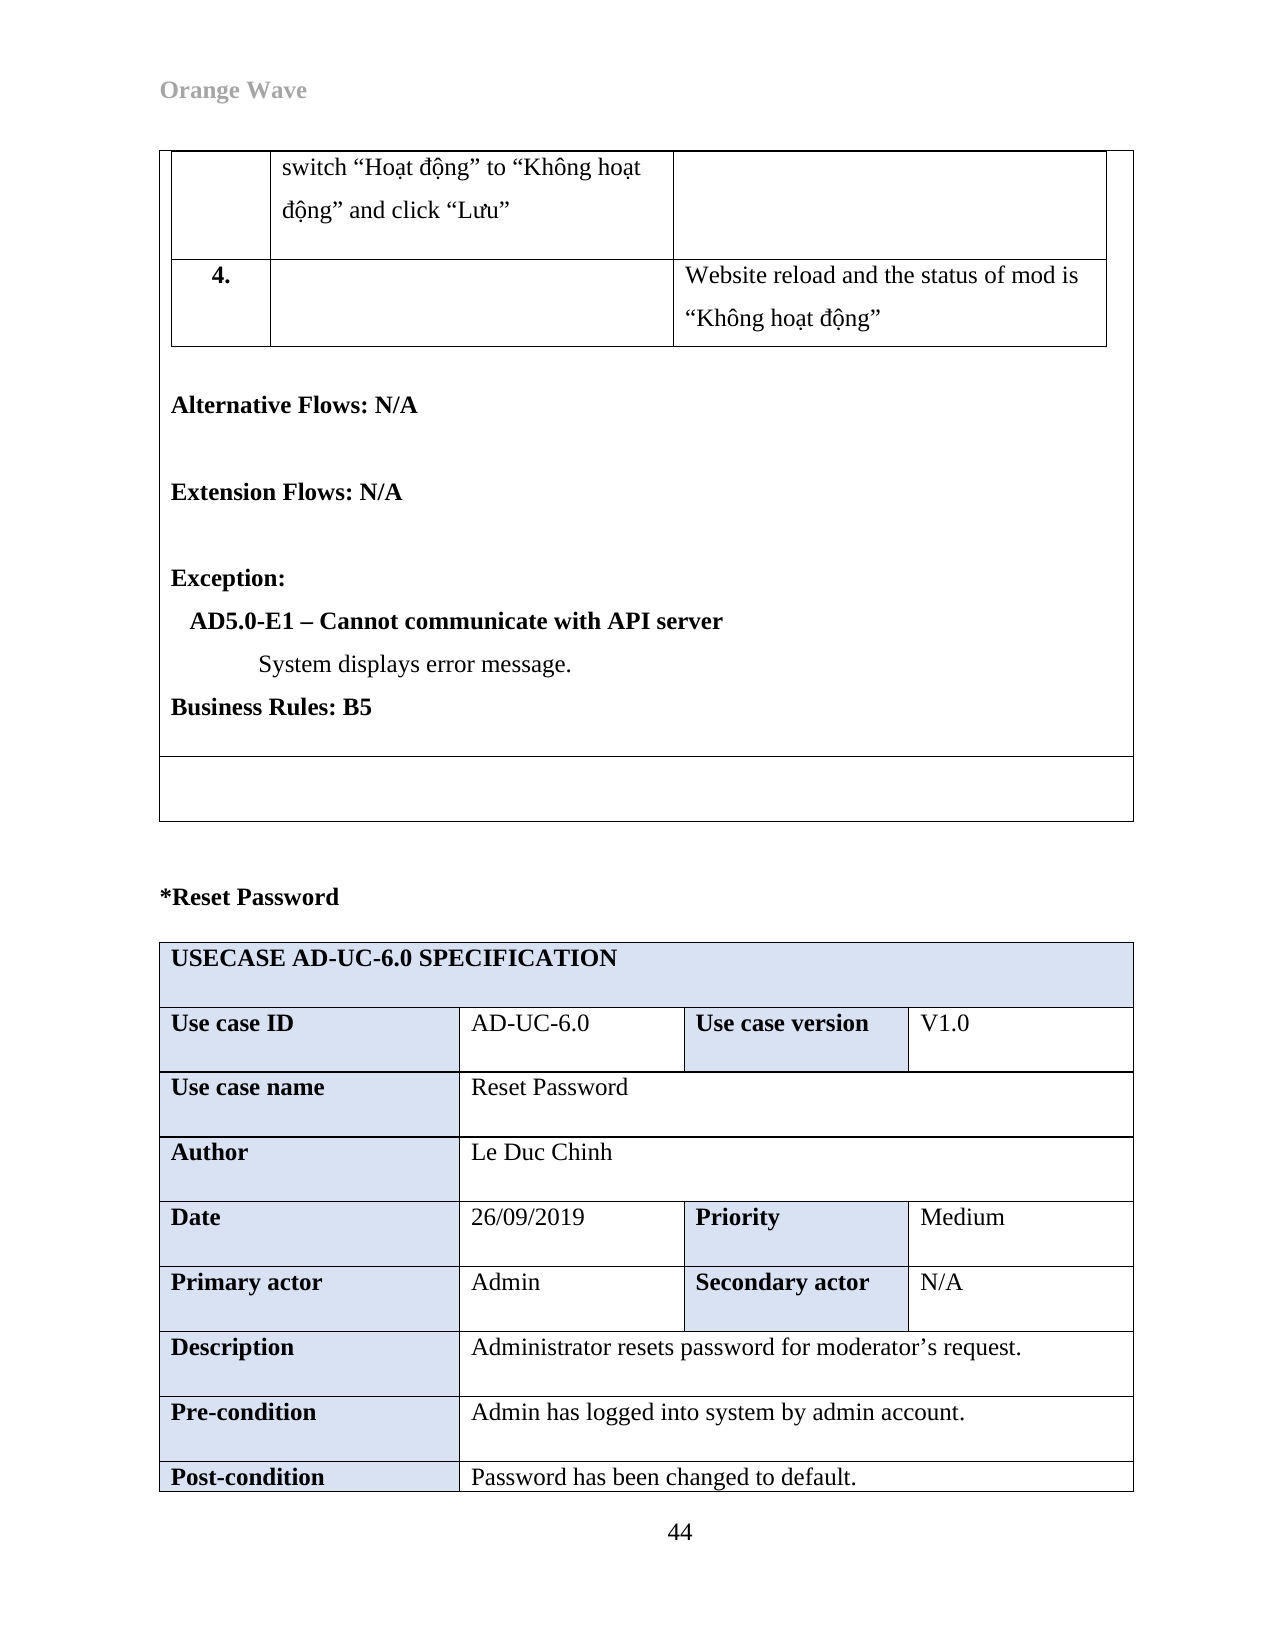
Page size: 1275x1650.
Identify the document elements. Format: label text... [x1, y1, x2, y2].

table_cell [160, 151, 1133, 756]
table_cell Description [160, 1332, 459, 1396]
table_cell [160, 757, 1133, 821]
table_cell Administrator resets password for moderator’s request. [460, 1332, 1133, 1396]
table_cell N/A [909, 1267, 1133, 1331]
table_cell Use case name [160, 1073, 459, 1136]
table_cell Priority [685, 1202, 908, 1266]
table_cell Use case version [685, 1008, 908, 1071]
table_cell Secondary actor [685, 1267, 908, 1331]
table_cell V1.0 [909, 1008, 1133, 1071]
table_cell Date [160, 1202, 459, 1266]
table_cell Admin [460, 1267, 684, 1331]
text *Reset Password [159, 882, 1200, 911]
table_cell Pre-condition [160, 1397, 459, 1461]
table_cell Reset Password [460, 1073, 1133, 1136]
table_cell AD-UC-6.0 [460, 1008, 684, 1071]
table_cell Admin has logged into system by admin account. [460, 1397, 1133, 1461]
table_cell 26/09/2019 [460, 1202, 684, 1266]
table_cell Author [160, 1138, 459, 1201]
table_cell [460, 1462, 1133, 1491]
table_cell Le Duc Chinh [460, 1138, 1133, 1201]
table_cell Post-condition [160, 1462, 459, 1491]
table_cell Use case ID [160, 1008, 459, 1071]
table_header USECASE AD-UC-6.0 SPECIFICATION [160, 943, 1133, 1007]
table_cell Primary actor [160, 1267, 459, 1331]
table_cell Medium [909, 1202, 1133, 1266]
